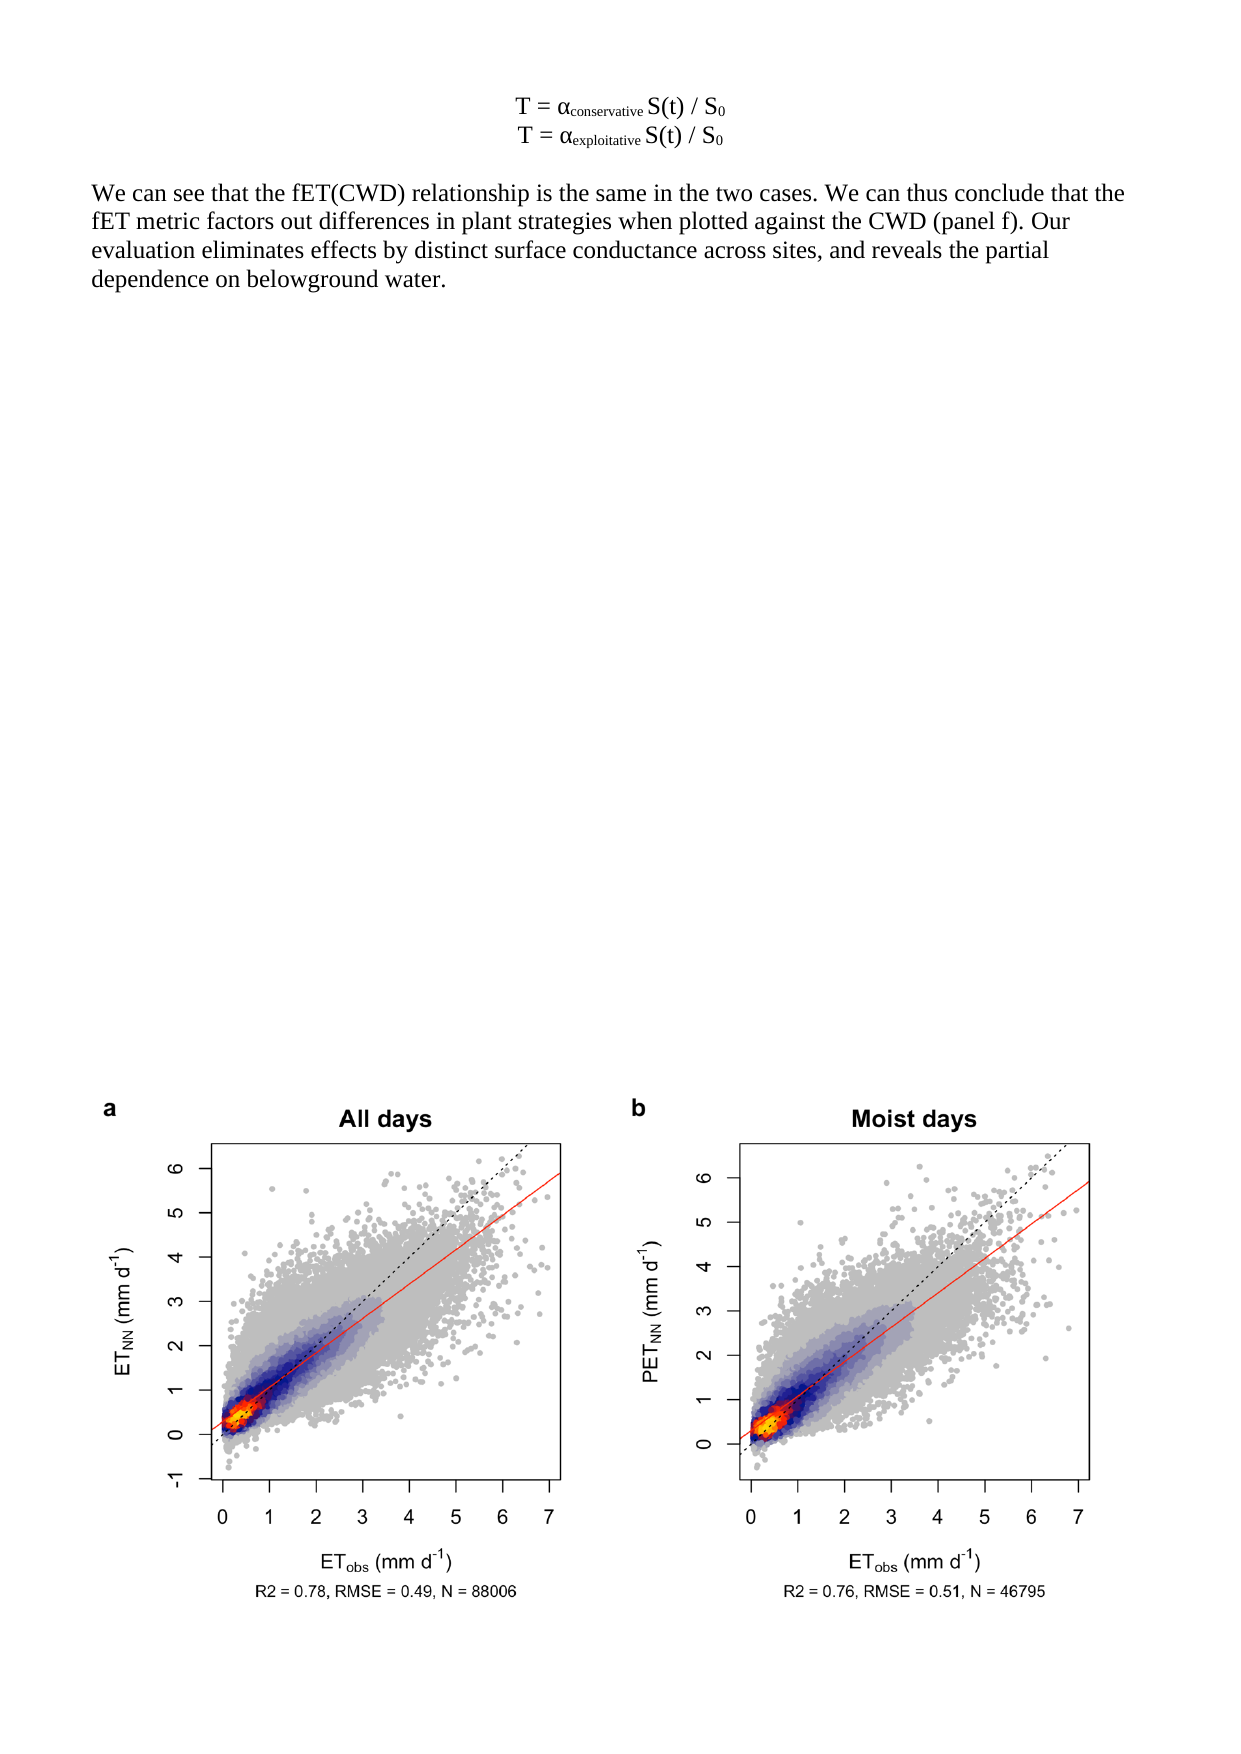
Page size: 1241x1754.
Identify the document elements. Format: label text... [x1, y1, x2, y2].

text T = αexploitative S(t) / S0 [91, 120, 1149, 148]
text T = αconservative S(t) / S0 [91, 91, 1149, 120]
table_header [620, 1084, 1149, 1612]
table_header [91, 1084, 619, 1612]
picture [627, 1092, 1116, 1604]
text We can see that the fET(CWD) relationship is the same in the two cases. We can thus conclude that the fET metric factors out differences in plant strategies when plotted against the CWD (panel f). Our evaluation eliminates effects by distinct surface conductance across sites, and reveals the partial dependence on belowground water. [91, 178, 1149, 293]
picture [99, 1092, 587, 1604]
